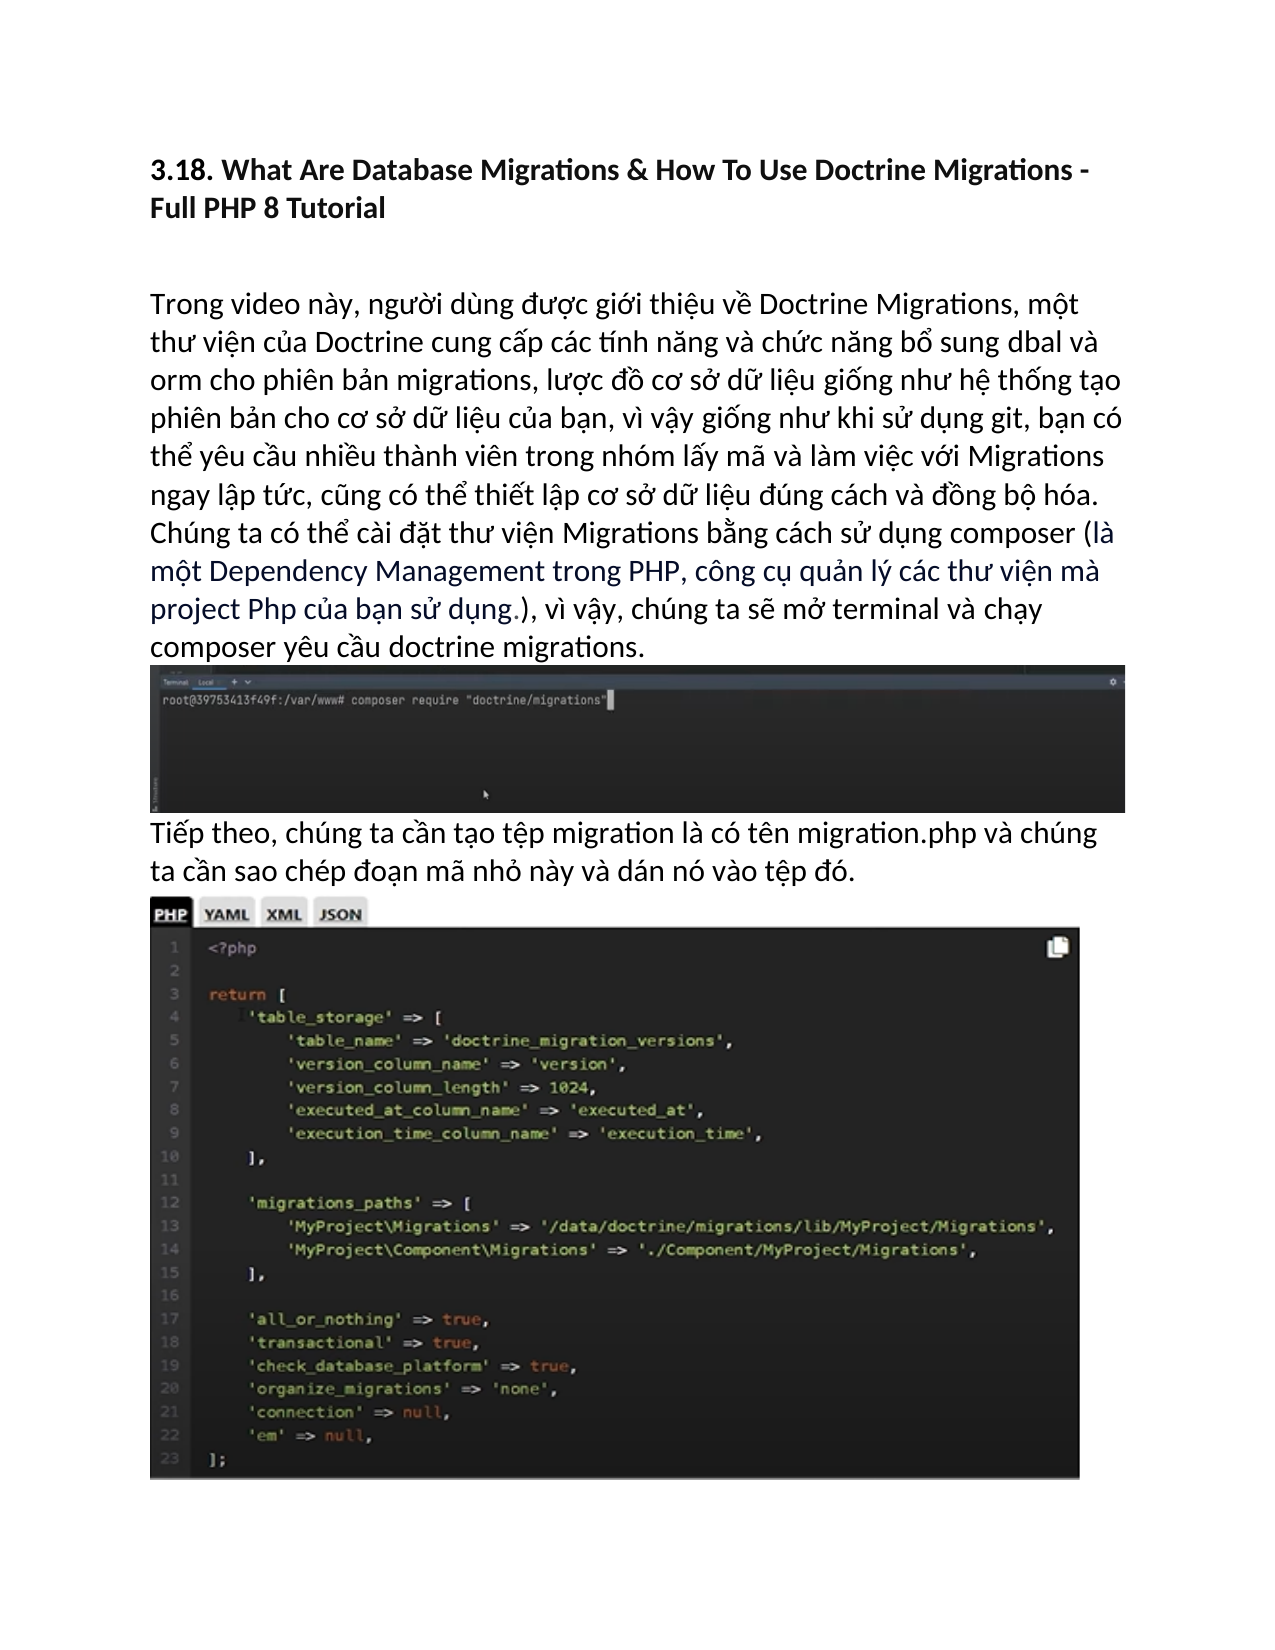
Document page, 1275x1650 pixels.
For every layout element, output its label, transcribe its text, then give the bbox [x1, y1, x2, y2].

text Chúng ta có thể cài đặt thư viện Migrations bằng cách sử dụng composer (là một Dependency Management trong PHP, công cụ quản lý các thư viện mà project Php của bạn sử dụng.), vì vậy, chúng ta sẽ mở terminal và chạy composer yêu cầu doctrine migrations. [150, 513, 1125, 665]
text Trong video này, người dùng được giới thiệu về Doctrine Migrations, một thư viện của Doctrine cung cấp các tính năng và chức năng bổ sung dbal và orm cho phiên bản migrations, lược đồ cơ sở dữ liệu giống như hệ thống tạo phiên bản cho cơ sở dữ liệu của bạn, vì vậy giống như khi sử dụng git, bạn có thể yêu cầu nhiều thành viên trong nhóm lấy mã và làm việc với Migrations ngay lập tức, cũng có thể thiết lập cơ sở dữ liệu đúng cách và đồng bộ hóa. [150, 284, 1125, 513]
picture [150, 889, 1080, 1480]
picture [150, 665, 1125, 813]
text Tiếp theo, chúng ta cần tạo tệp migration là có tên migration.php và chúng ta cần sao chép đoạn mã nhỏ này và dán nó vào tệp đó. [150, 813, 1125, 889]
subtitle 3.18. What Are Database Migrations & How To Use Doctrine Migrations - Full PHP 8 Tutorial [150, 150, 1125, 226]
